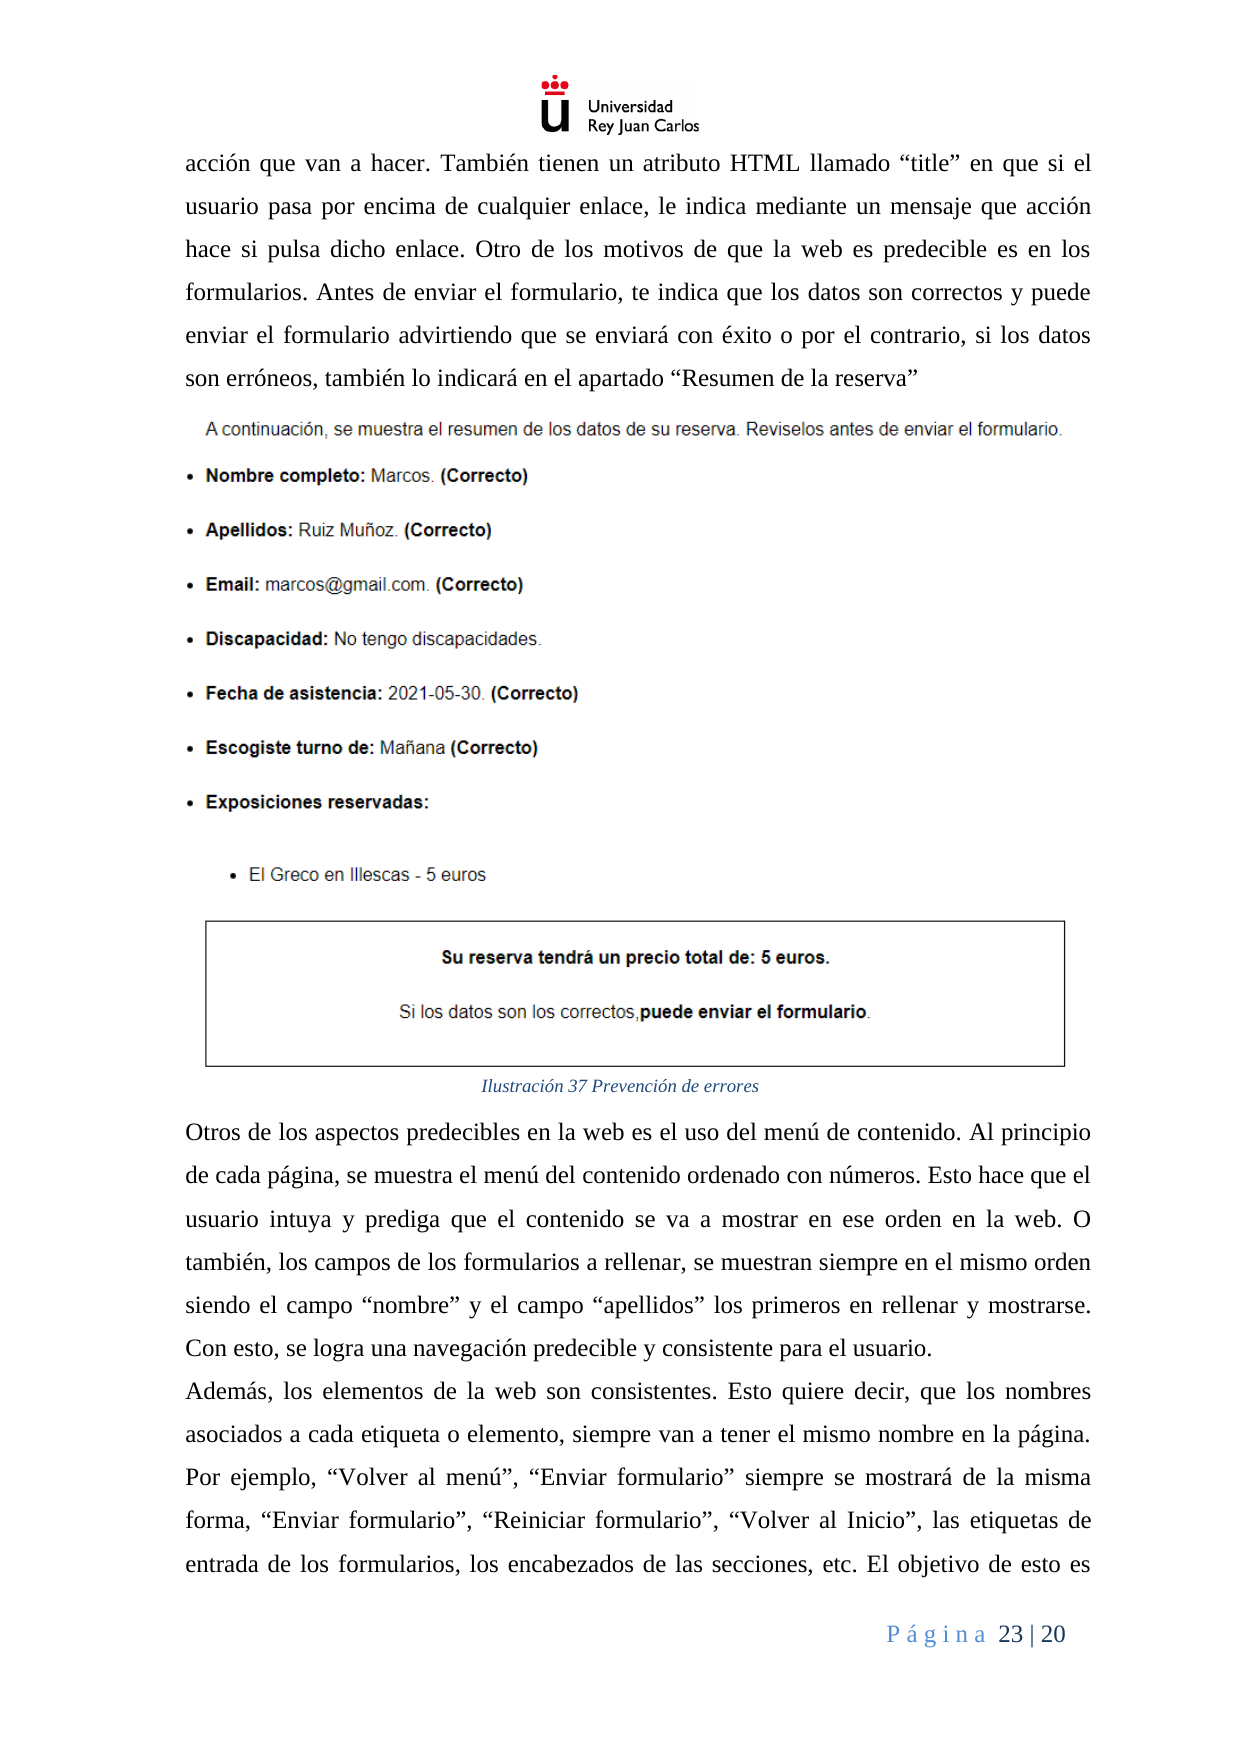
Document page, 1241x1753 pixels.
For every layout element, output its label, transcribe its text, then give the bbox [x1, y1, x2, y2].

picture [541, 75, 699, 135]
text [185, 148, 1092, 392]
text Otros de los aspectos predecibles en la web es el uso del menú de contenido. Al principio de cada página, se muestra el menú del contenido ordenado con números. Esto hace que el usuario intuya y prediga que el contenido se va a mostrar en ese orden en la web. O también, los campos de los formularios a rellenar, se muestran siempre en el mismo orden siendo el campo “nombre” y el campo “apellidos” los primeros en rellenar y mostrarse. Con esto, se logra una navegación predecible y consistente para el usuario. [185, 1117, 1092, 1362]
picture [185, 406, 1072, 1076]
text Ilustración 37 Prevención de errores [148, 1075, 1092, 1097]
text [185, 1376, 1092, 1577]
